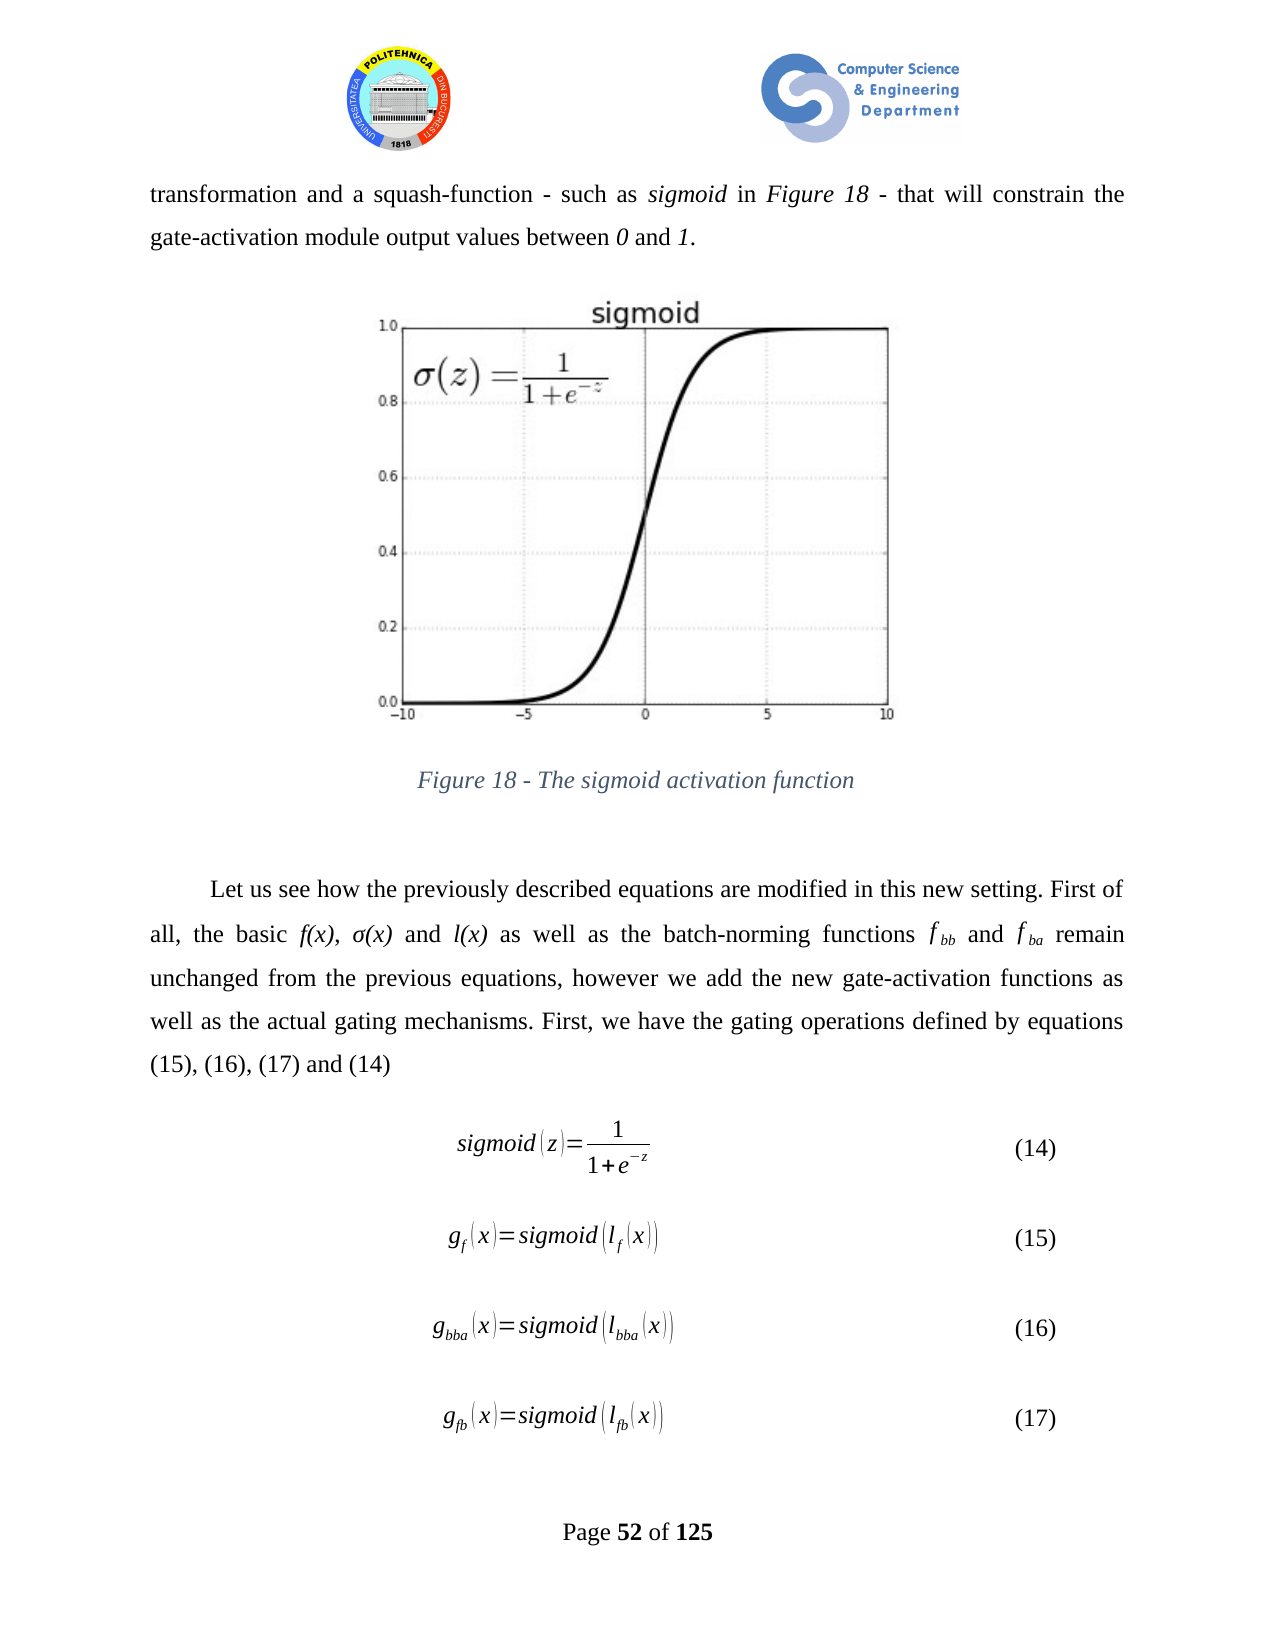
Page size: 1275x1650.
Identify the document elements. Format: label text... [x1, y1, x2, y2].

picture [346, 46, 451, 151]
table_cell [150, 1289, 956, 1379]
table_header Figure 18 - The sigmoid activation function [150, 282, 1124, 814]
text Let us see how the previously described equations are modified in this new setting. First of all, the basic f(x), σ(x) and l(x) as well as the batch-norming functions and remain unchanged from the previous equations, however we add the new gate-activation functions as well as the actual gating mechanisms. First, we have the gating operations defined by equations (15), (16), (17) and (14) [150, 874, 1125, 1078]
picture [324, 281, 950, 751]
table_header [150, 1109, 956, 1199]
table_cell [150, 1199, 956, 1289]
table_header (14) [956, 1109, 1115, 1199]
table_cell [150, 1379, 956, 1469]
table_cell (15) [956, 1199, 1115, 1289]
picture [760, 53, 963, 144]
table_cell (16) [956, 1289, 1115, 1379]
table_cell (17) [956, 1379, 1115, 1469]
